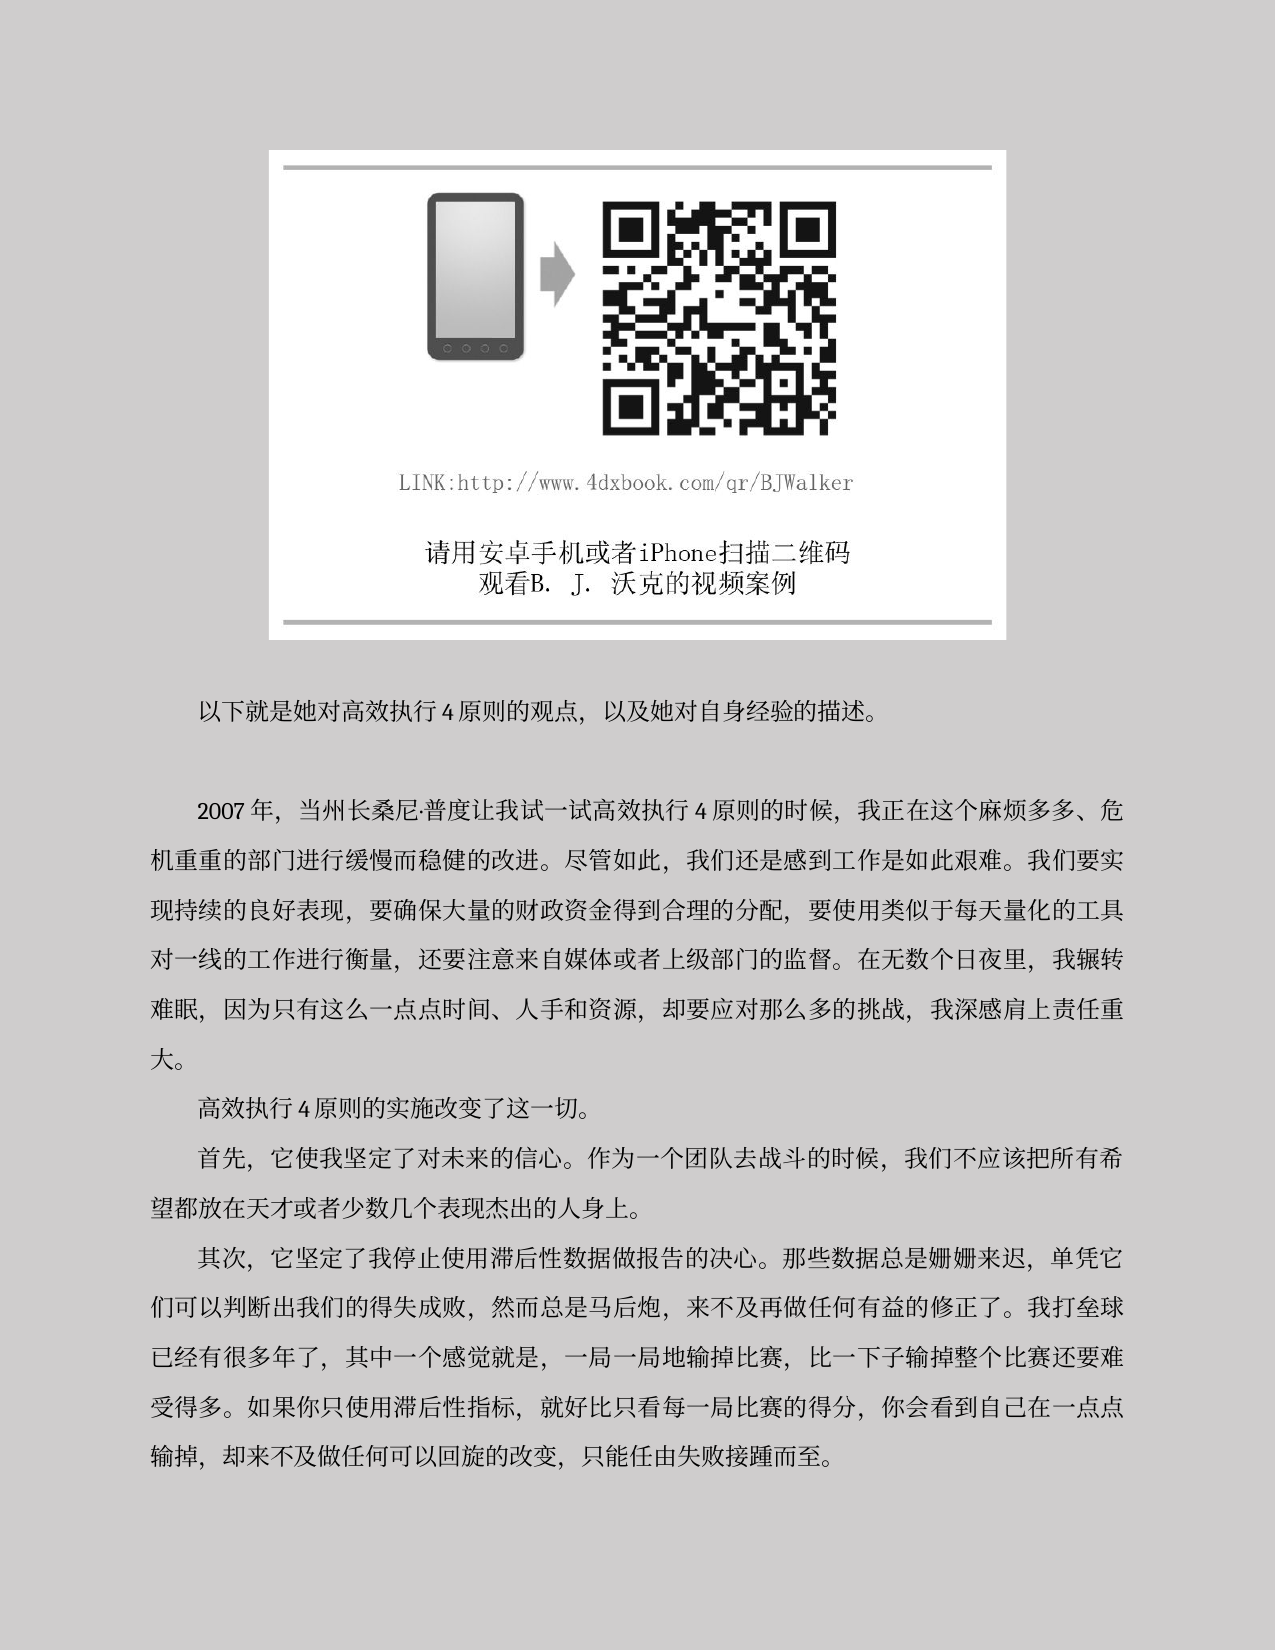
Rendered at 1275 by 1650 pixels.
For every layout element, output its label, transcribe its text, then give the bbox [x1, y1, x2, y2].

text 2007年，当州长桑尼·普度让我试一试高效执行4原则的时候，我正在这个麻烦多多、危机重重的部门进行缓慢而稳健的改进。尽管如此，我们还是感到工作是如此艰难。我们要实现持续的良好表现，要确保大量的财政资金得到合理的分配，要使用类似于每天量化的工具对一线的工作进行衡量，还要注意来自媒体或者上级部门的监督。在无数个日夜里，我辗转难眠，因为只有这么一点点时间、人手和资源，却要应对那么多的挑战，我深感肩上责任重大。 [150, 776, 1125, 1074]
text 其次，它坚定了我停止使用滞后性数据做报告的决心。那些数据总是姗姗来迟，单凭它们可以判断出我们的得失成败，然而总是马后炮，来不及再做任何有益的修正了。我打垒球已经有很多年了，其中一个感觉就是，一局一局地输掉比赛，比一下子输掉整个比赛还要难受得多。如果你只使用滞后性指标，就好比只看每一局比赛的得分，你会看到自己在一点点输掉，却来不及做任何可以回旋的改变，只能任由失败接踵而至。 [150, 1223, 1125, 1472]
text 高效执行4原则的实施改变了这一切。 [150, 1074, 1125, 1124]
text 以下就是她对高效执行4原则的观点，以及她对自身经验的描述。 [150, 677, 1125, 726]
text 首先，它使我坚定了对未来的信心。作为一个团队去战斗的时候，我们不应该把所有希望都放在天才或者少数几个表现杰出的人身上。 [150, 1124, 1125, 1223]
picture [268, 150, 1007, 640]
